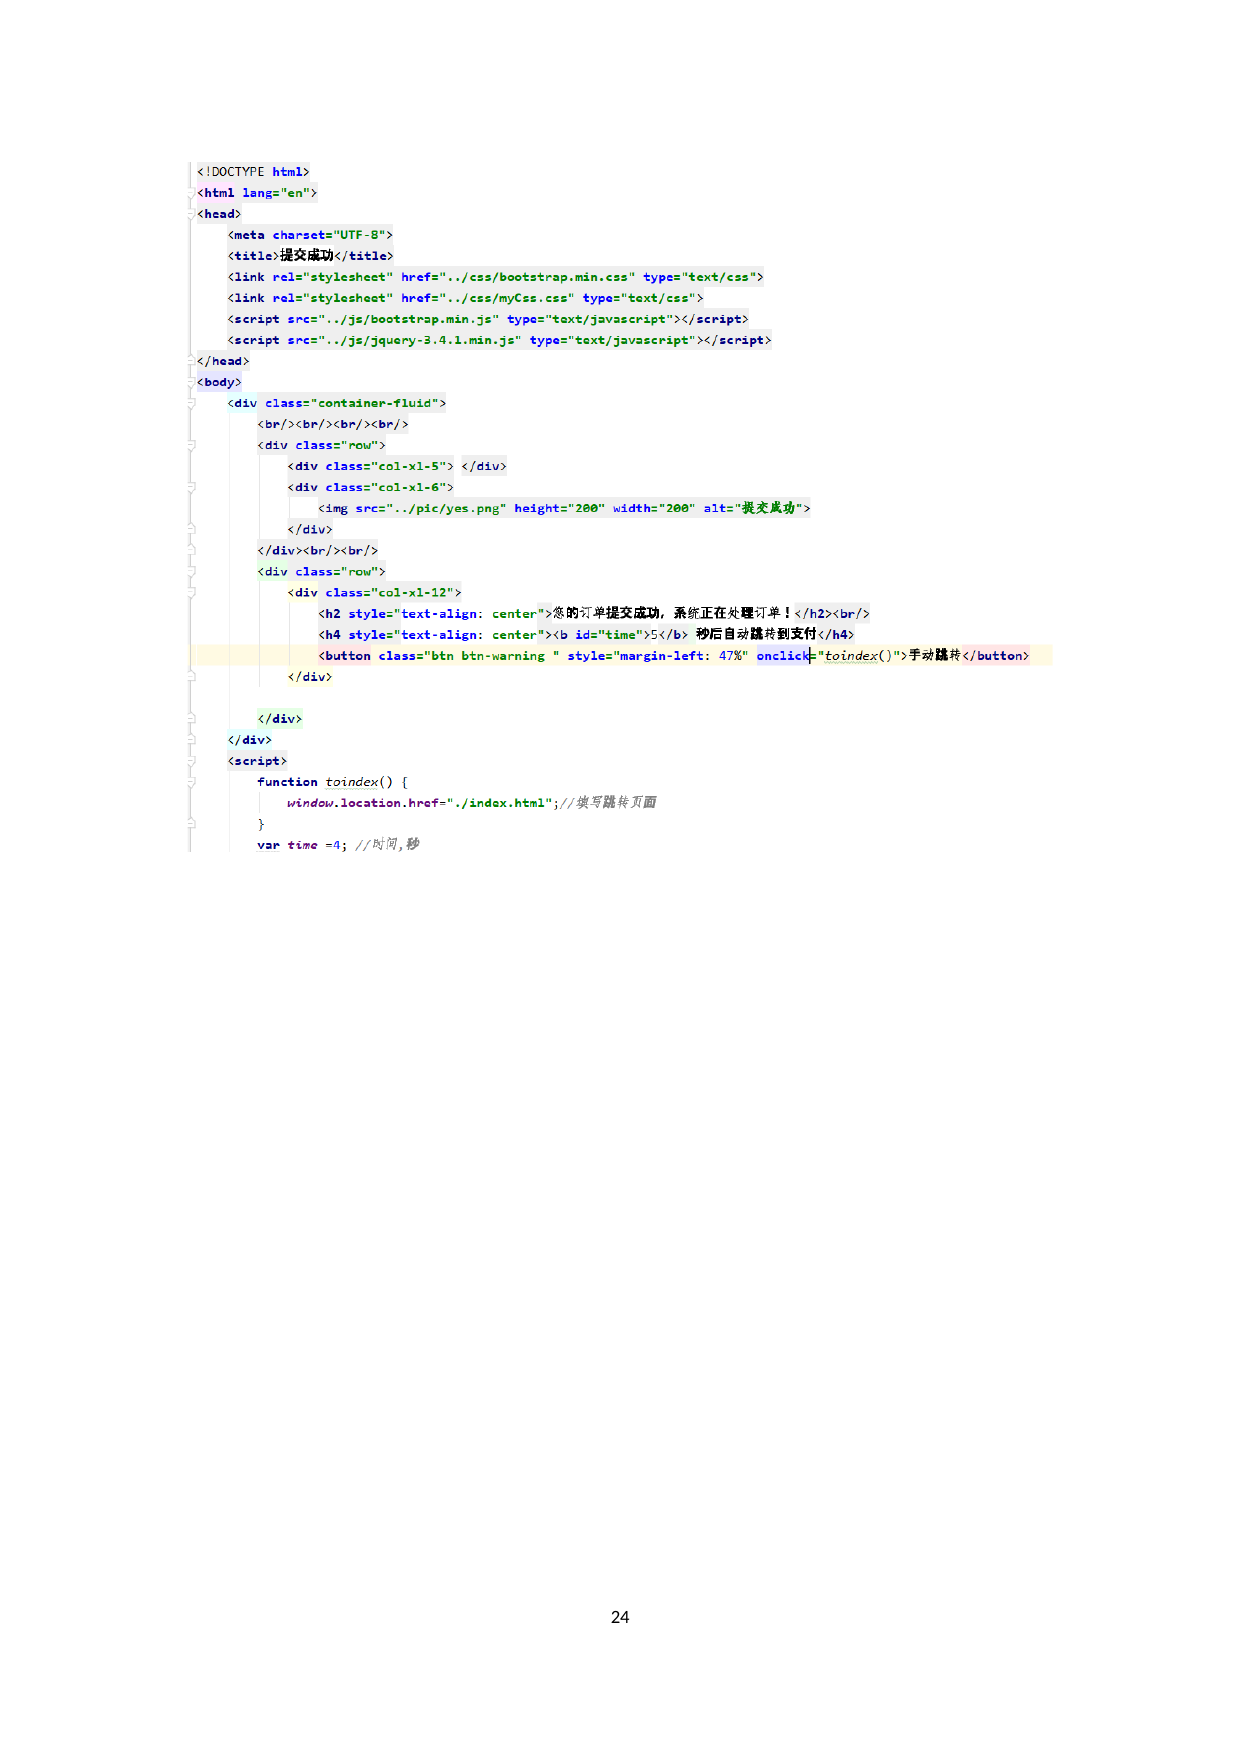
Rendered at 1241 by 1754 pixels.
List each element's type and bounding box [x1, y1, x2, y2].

picture [187, 162, 1053, 852]
